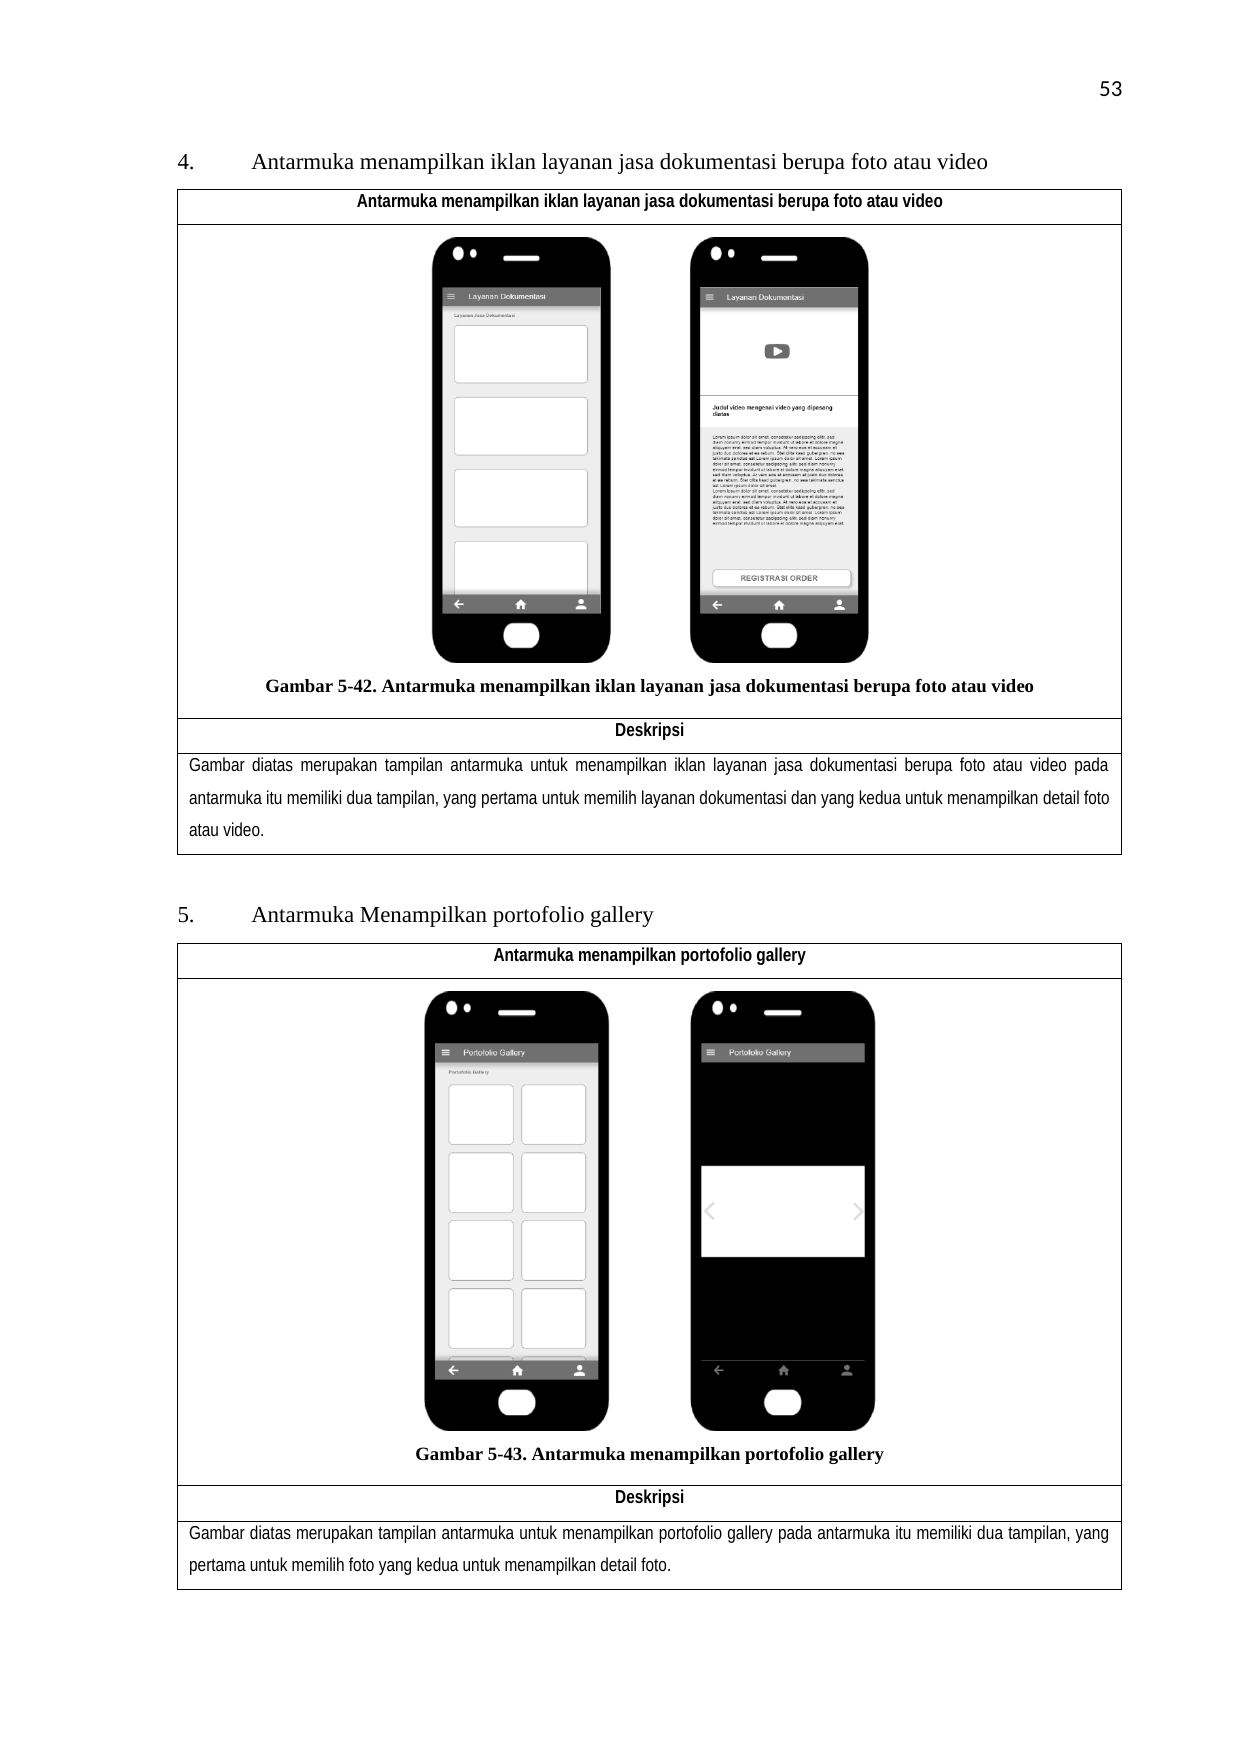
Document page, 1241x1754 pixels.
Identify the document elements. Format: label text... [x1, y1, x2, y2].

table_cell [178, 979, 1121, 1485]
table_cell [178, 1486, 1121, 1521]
subtitle Antarmuka Menampilkan portofolio gallery [177, 901, 1122, 928]
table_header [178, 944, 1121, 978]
picture [355, 237, 945, 663]
picture [345, 991, 954, 1431]
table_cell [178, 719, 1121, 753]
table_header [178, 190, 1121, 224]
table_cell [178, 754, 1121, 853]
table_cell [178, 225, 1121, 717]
subtitle Antarmuka menampilkan iklan layanan jasa dokumentasi berupa foto atau video [177, 148, 1122, 174]
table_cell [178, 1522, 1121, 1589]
